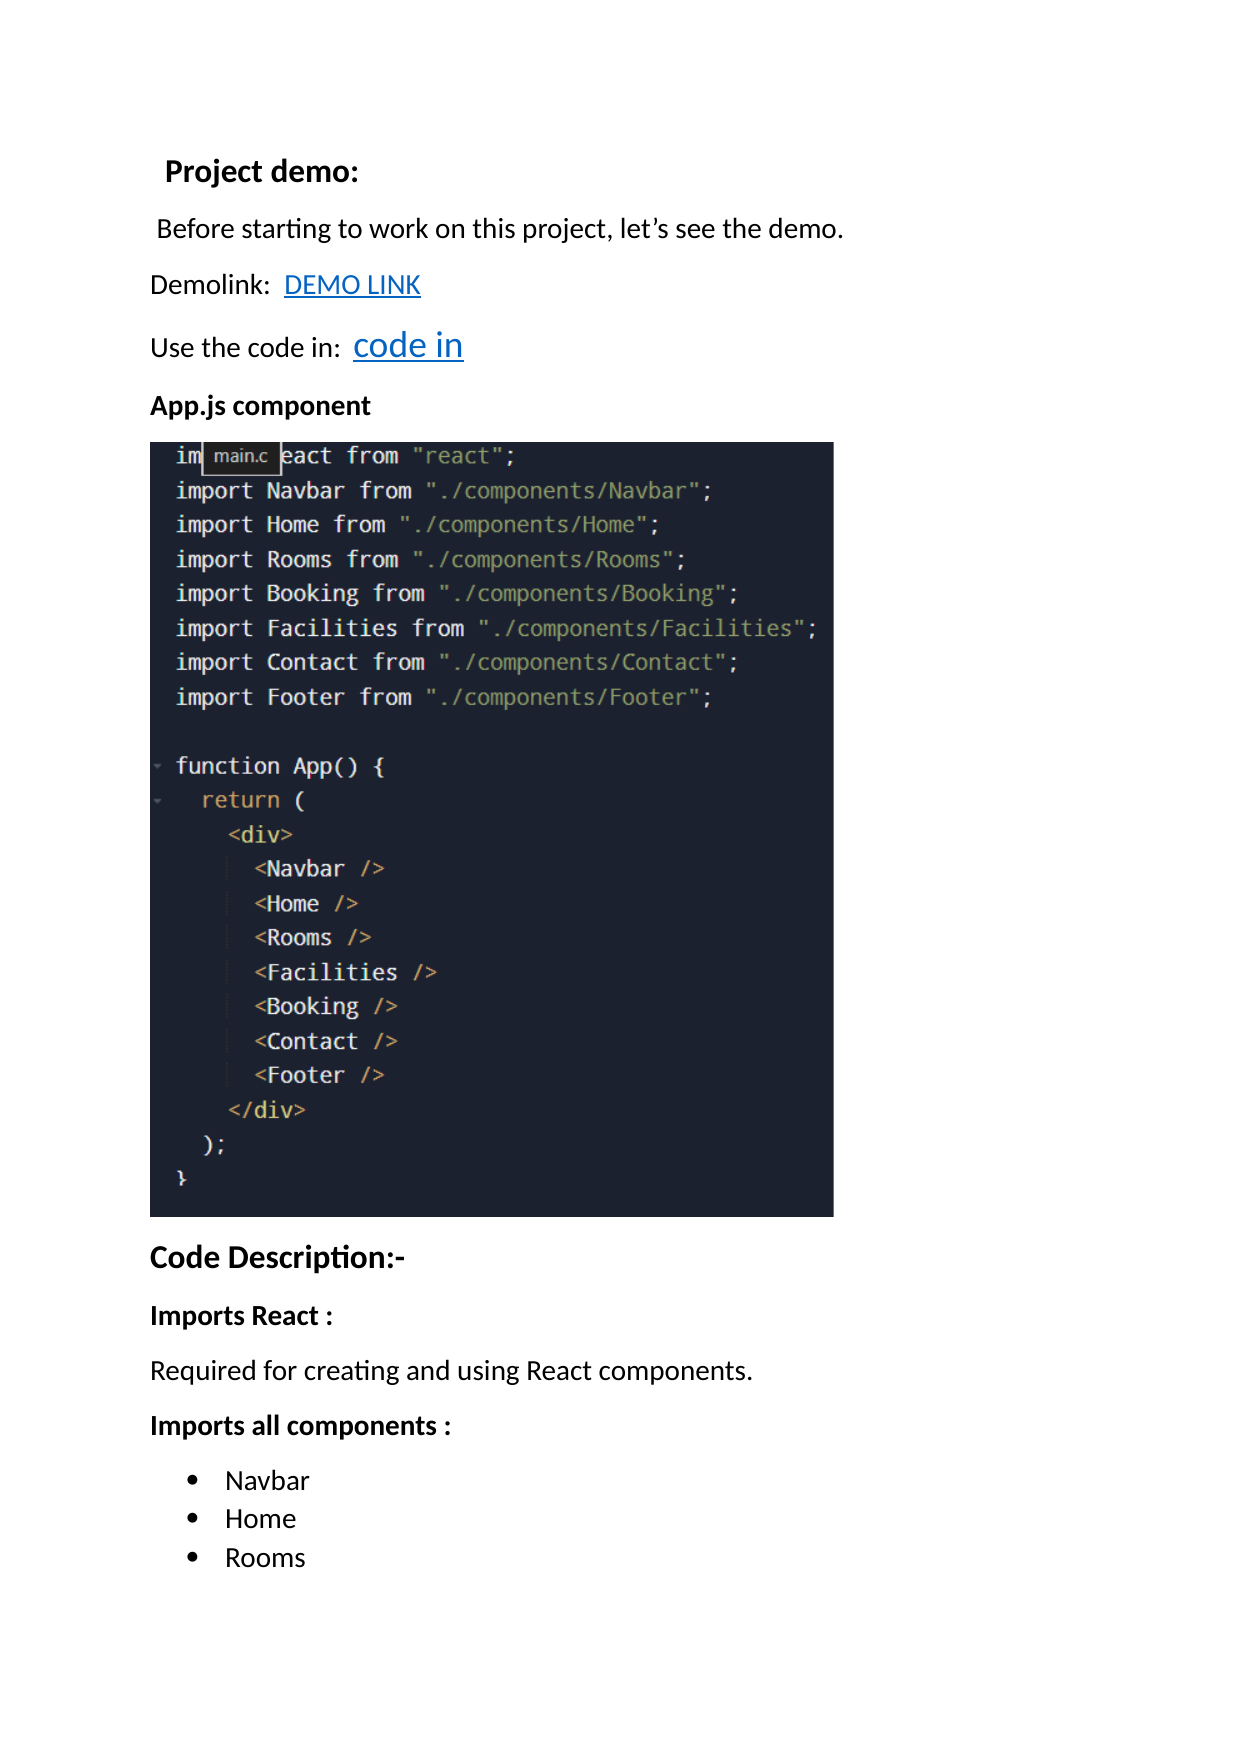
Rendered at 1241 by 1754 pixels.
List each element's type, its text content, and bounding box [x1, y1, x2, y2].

list Navbar [187, 1462, 1090, 1497]
picture [150, 442, 834, 1217]
text App.js component [150, 387, 1090, 423]
text Before starting to work on this project, let’s see the demo. [150, 211, 1090, 246]
list Home [187, 1500, 1090, 1536]
text Use the code in: code in [150, 321, 1090, 367]
text Imports all components : [150, 1407, 1090, 1442]
text Project demo: [150, 150, 1090, 191]
text Imports React : [150, 1297, 1090, 1332]
text Demolink: DEMO LINK [150, 266, 1090, 301]
text Required for creating and using React components. [150, 1352, 1090, 1387]
text Code Description:- [150, 1236, 1090, 1277]
list Rooms [187, 1539, 1090, 1574]
